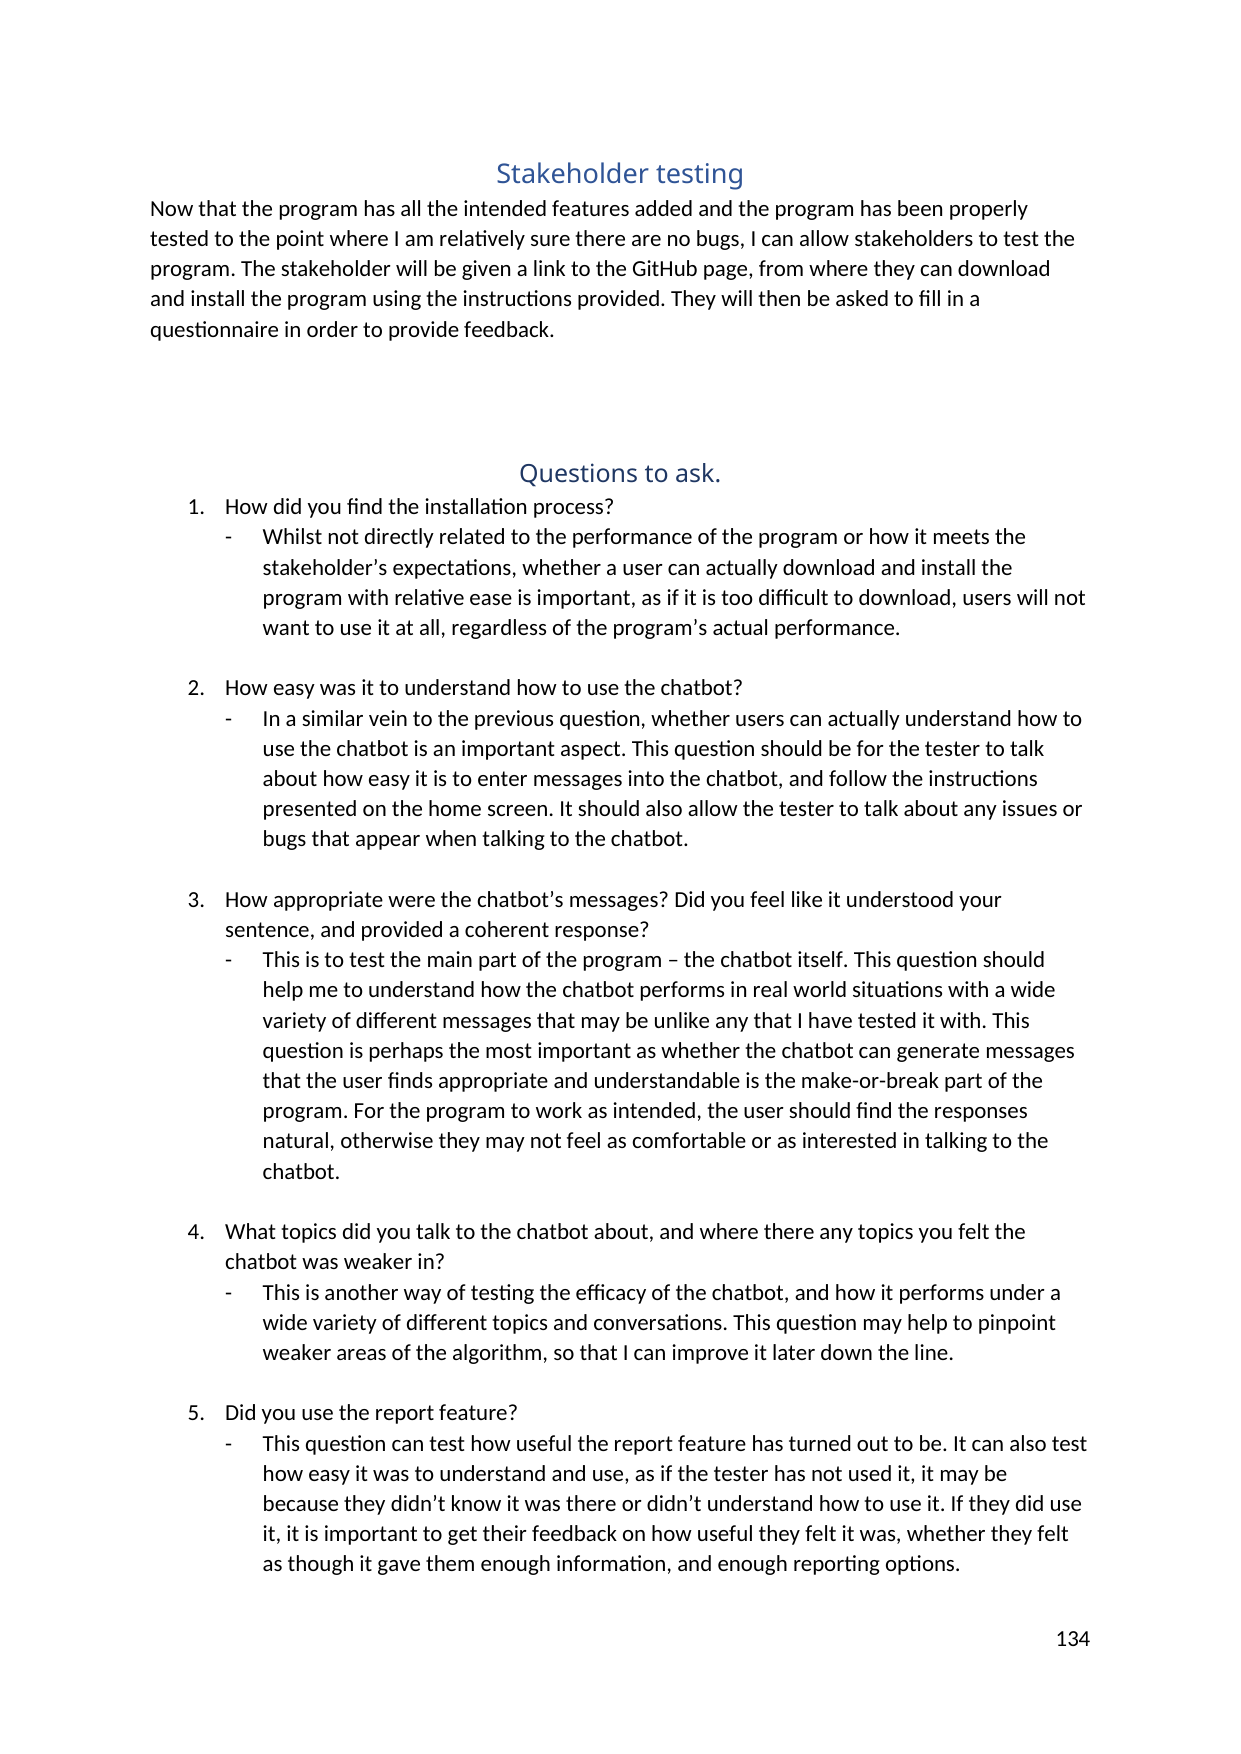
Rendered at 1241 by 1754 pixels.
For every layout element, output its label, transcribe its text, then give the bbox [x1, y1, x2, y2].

list How did you find the installation process? [187, 492, 1090, 520]
list In a similar vein to the previous question, whether users can actually understand how to use the chatbot is an important aspect. This question should be for the tester to talk about how easy it is to enter messages into the chatbot, and follow the instructions presented on the home screen. It should also allow the tester to talk about any issues or bugs that appear when talking to the chatbot. [225, 704, 1090, 852]
list How easy was it to understand how to use the chatbot? [187, 673, 1090, 701]
text Now that the program has all the intended features added and the program has been properly tested to the point where I am relatively sure there are no bugs, I can allow stakeholders to test the program. The stakeholder will be given a link to the GitHub page, from where they can download and install the program using the instructions provided. They will then be asked to fill in a questionnaire in order to provide feedback. [150, 194, 1090, 343]
list This question can test how useful the report feature has turned out to be. It can also test how easy it was to understand and use, as if the tester has not used it, it may be because they didn’t know it was there or didn’t understand how to use it. If they did use it, it is important to get their feedback on how useful they felt it was, whether they felt as though it gave them enough information, and enough reporting options. [225, 1429, 1090, 1577]
list Did you use the report feature? [187, 1398, 1090, 1426]
list This is another way of testing the efficacy of the chatbot, and how it performs under a wide variety of different topics and conversations. This question may help to pinpoint weaker areas of the algorithm, so that I can improve it later down the line. [225, 1278, 1090, 1366]
list This is to test the main part of the program – the chatbot itself. This question should help me to understand how the chatbot performs in real world situations with a wide variety of different messages that may be unlike any that I have tested it with. This question is perhaps the most important as whether the chatbot can generate messages that the user finds appropriate and understandable is the make-or-break part of the program. For the program to work as intended, the user should find the responses natural, otherwise they may not feel as comfortable or as interested in talking to the chatbot. [225, 945, 1090, 1185]
subtitle Stakeholder testing [150, 154, 1090, 191]
list Whilst not directly related to the performance of the program or how it meets the stakeholder’s expectations, whether a user can actually download and install the program with relative ease is important, as if it is too difficult to download, users will not want to use it at all, regardless of the program’s actual performance. [225, 522, 1090, 641]
subtitle Questions to ask. [150, 455, 1090, 489]
list How appropriate were the chatbot’s messages? Did you feel like it understood your sentence, and provided a coherent response? [187, 885, 1090, 943]
list What topics did you talk to the chatbot about, and where there any topics you felt the chatbot was weaker in? [187, 1217, 1090, 1275]
